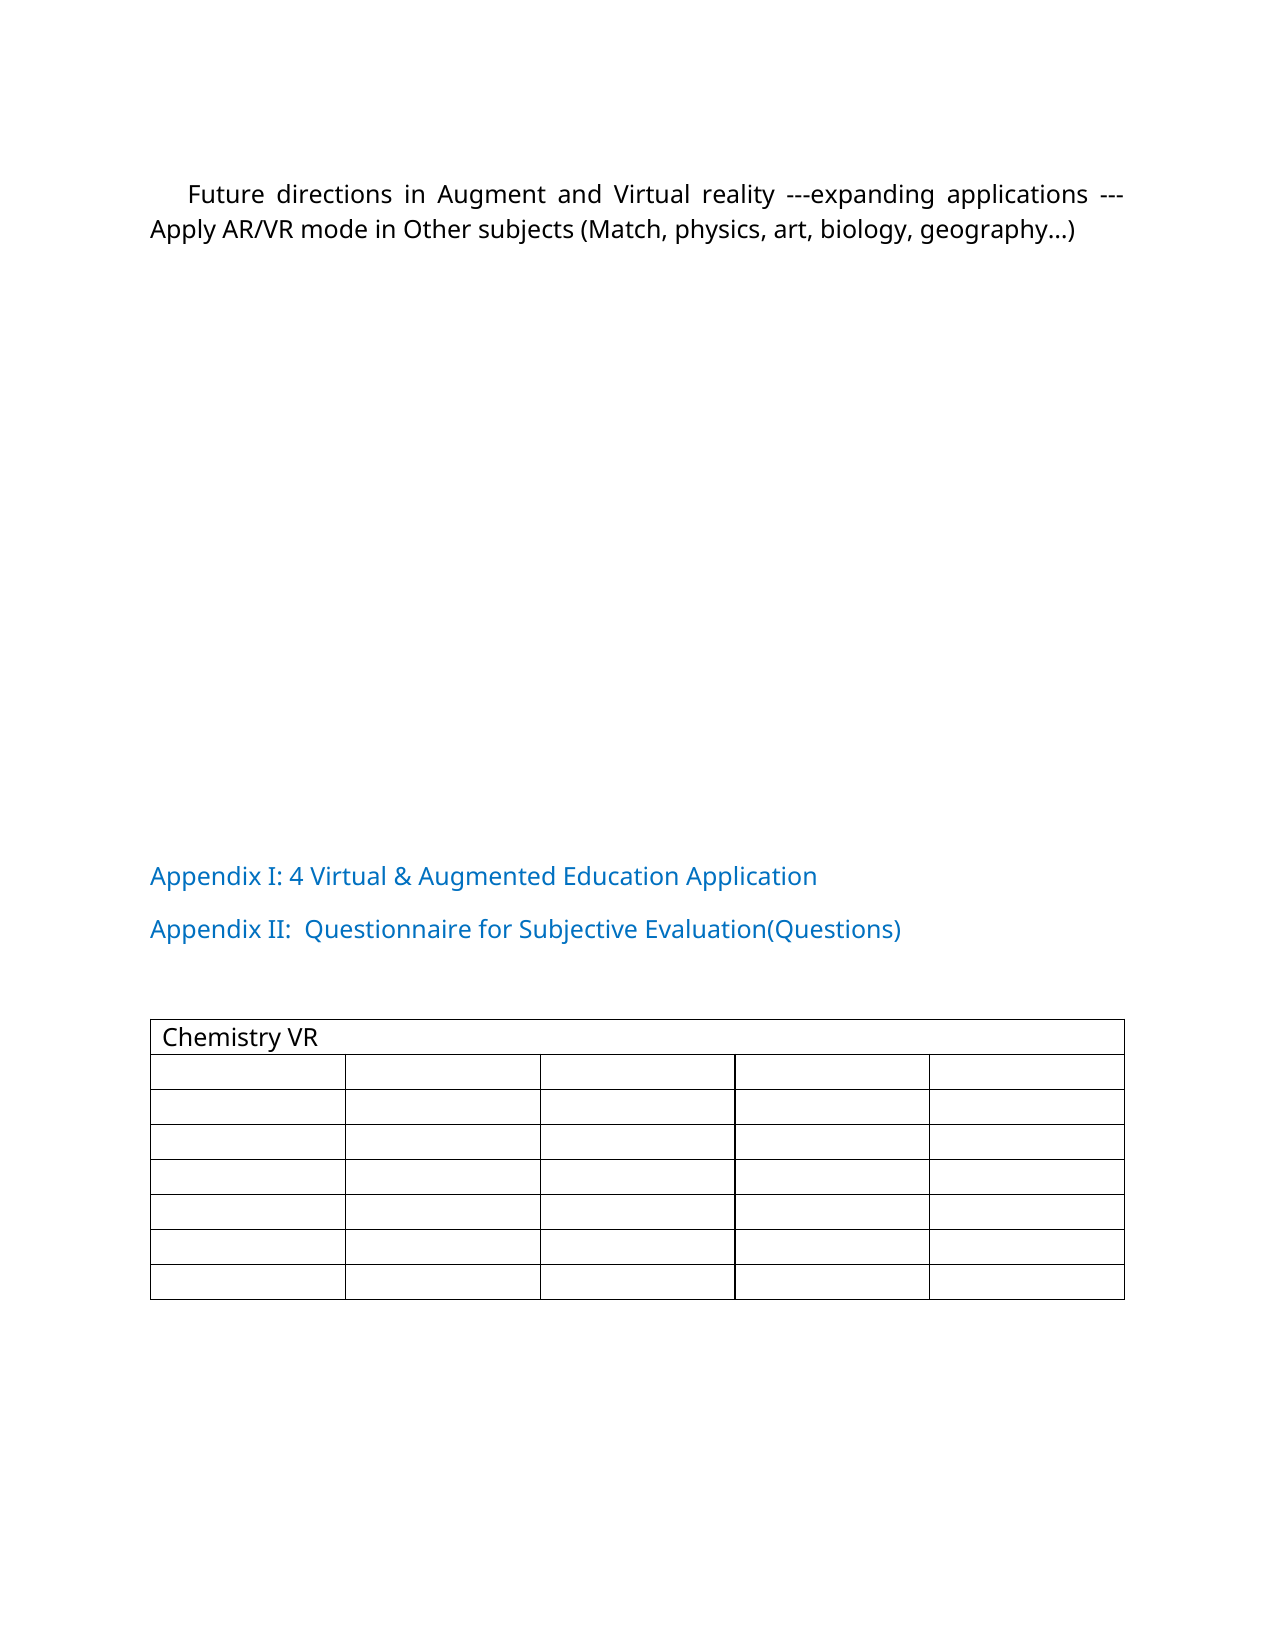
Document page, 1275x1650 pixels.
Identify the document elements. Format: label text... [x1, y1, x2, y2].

table_cell [151, 1160, 345, 1194]
table_cell [736, 1265, 929, 1299]
table_cell [151, 1090, 345, 1124]
text Appendix II: Questionnaire for Subjective Evaluation(Questions) [150, 912, 1125, 946]
table_cell [346, 1160, 540, 1194]
table_cell [736, 1195, 929, 1229]
table_cell [930, 1230, 1124, 1264]
table_cell [930, 1265, 1124, 1299]
text Future directions in Augment and Virtual reality ---expanding applications ---Apply AR/VR mode in Other subjects (Match, physics, art, biology, geography…) [150, 177, 1125, 245]
table_cell [346, 1230, 540, 1264]
table_cell [736, 1125, 929, 1159]
table_cell [151, 1125, 345, 1159]
table_cell [930, 1160, 1124, 1194]
table_cell [151, 1055, 345, 1089]
table_cell [346, 1265, 540, 1299]
table_cell [541, 1265, 734, 1299]
table_cell [151, 1195, 345, 1229]
table_cell [346, 1125, 540, 1159]
table_cell [346, 1090, 540, 1124]
table_cell [151, 1265, 345, 1299]
table_cell [930, 1090, 1124, 1124]
table_cell [541, 1230, 734, 1264]
table_cell [541, 1055, 734, 1089]
table_cell [346, 1195, 540, 1229]
table_cell [346, 1055, 540, 1089]
table_header Chemistry VR [151, 1020, 1124, 1053]
table_cell [541, 1125, 734, 1159]
table_cell [736, 1055, 929, 1089]
table_cell [930, 1125, 1124, 1159]
text Appendix I: 4 Virtual & Augmented Education Application [150, 858, 1125, 892]
table_cell [151, 1230, 345, 1264]
table_cell [736, 1160, 929, 1194]
table_cell [736, 1230, 929, 1264]
table_cell [736, 1090, 929, 1124]
table_cell [541, 1160, 734, 1194]
table_cell [541, 1195, 734, 1229]
table_cell [541, 1090, 734, 1124]
table_cell [930, 1055, 1124, 1089]
table_cell [930, 1195, 1124, 1229]
